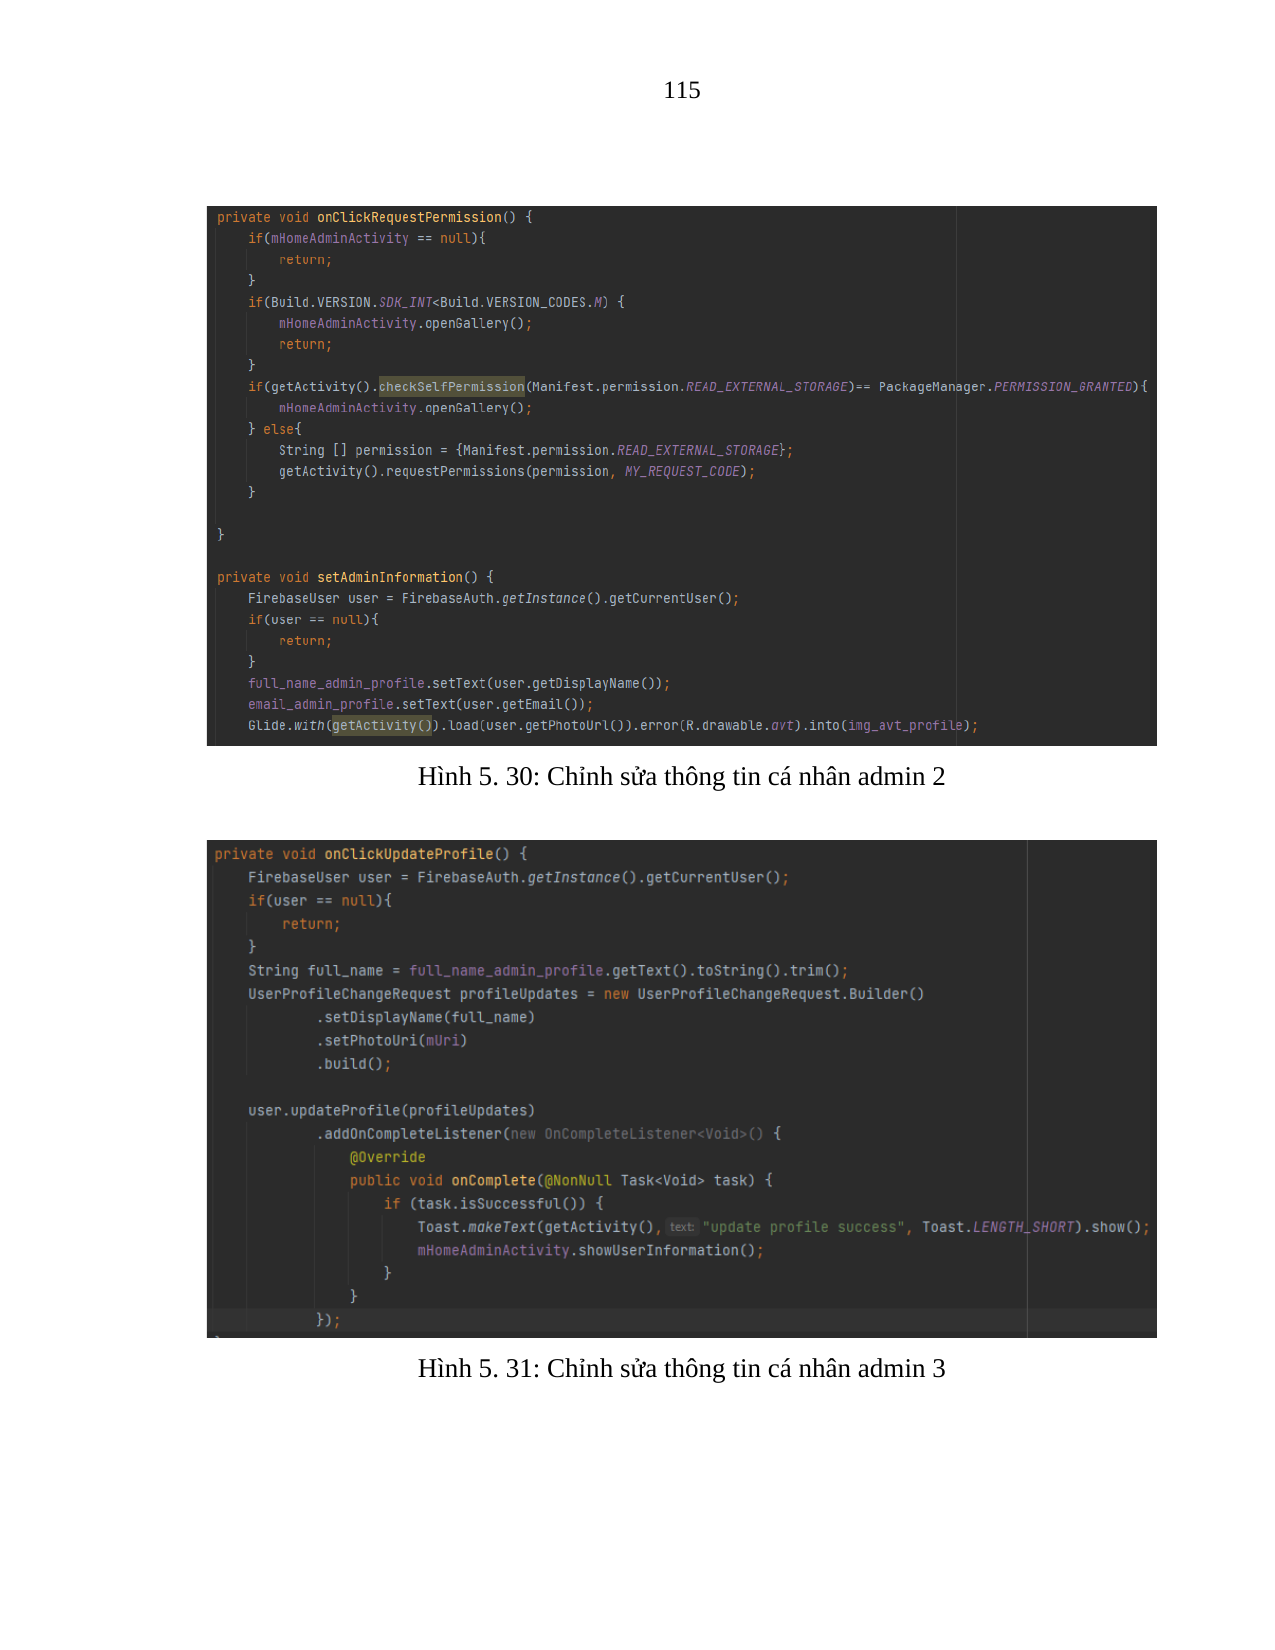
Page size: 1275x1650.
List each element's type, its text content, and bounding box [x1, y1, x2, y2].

text Hình 5. 31: Chỉnh sửa thông tin cá nhân admin 3 [207, 1352, 1157, 1383]
picture [206, 840, 1157, 1338]
picture [206, 206, 1157, 746]
text Hình 5. 30: Chỉnh sửa thông tin cá nhân admin 2 [207, 760, 1157, 791]
